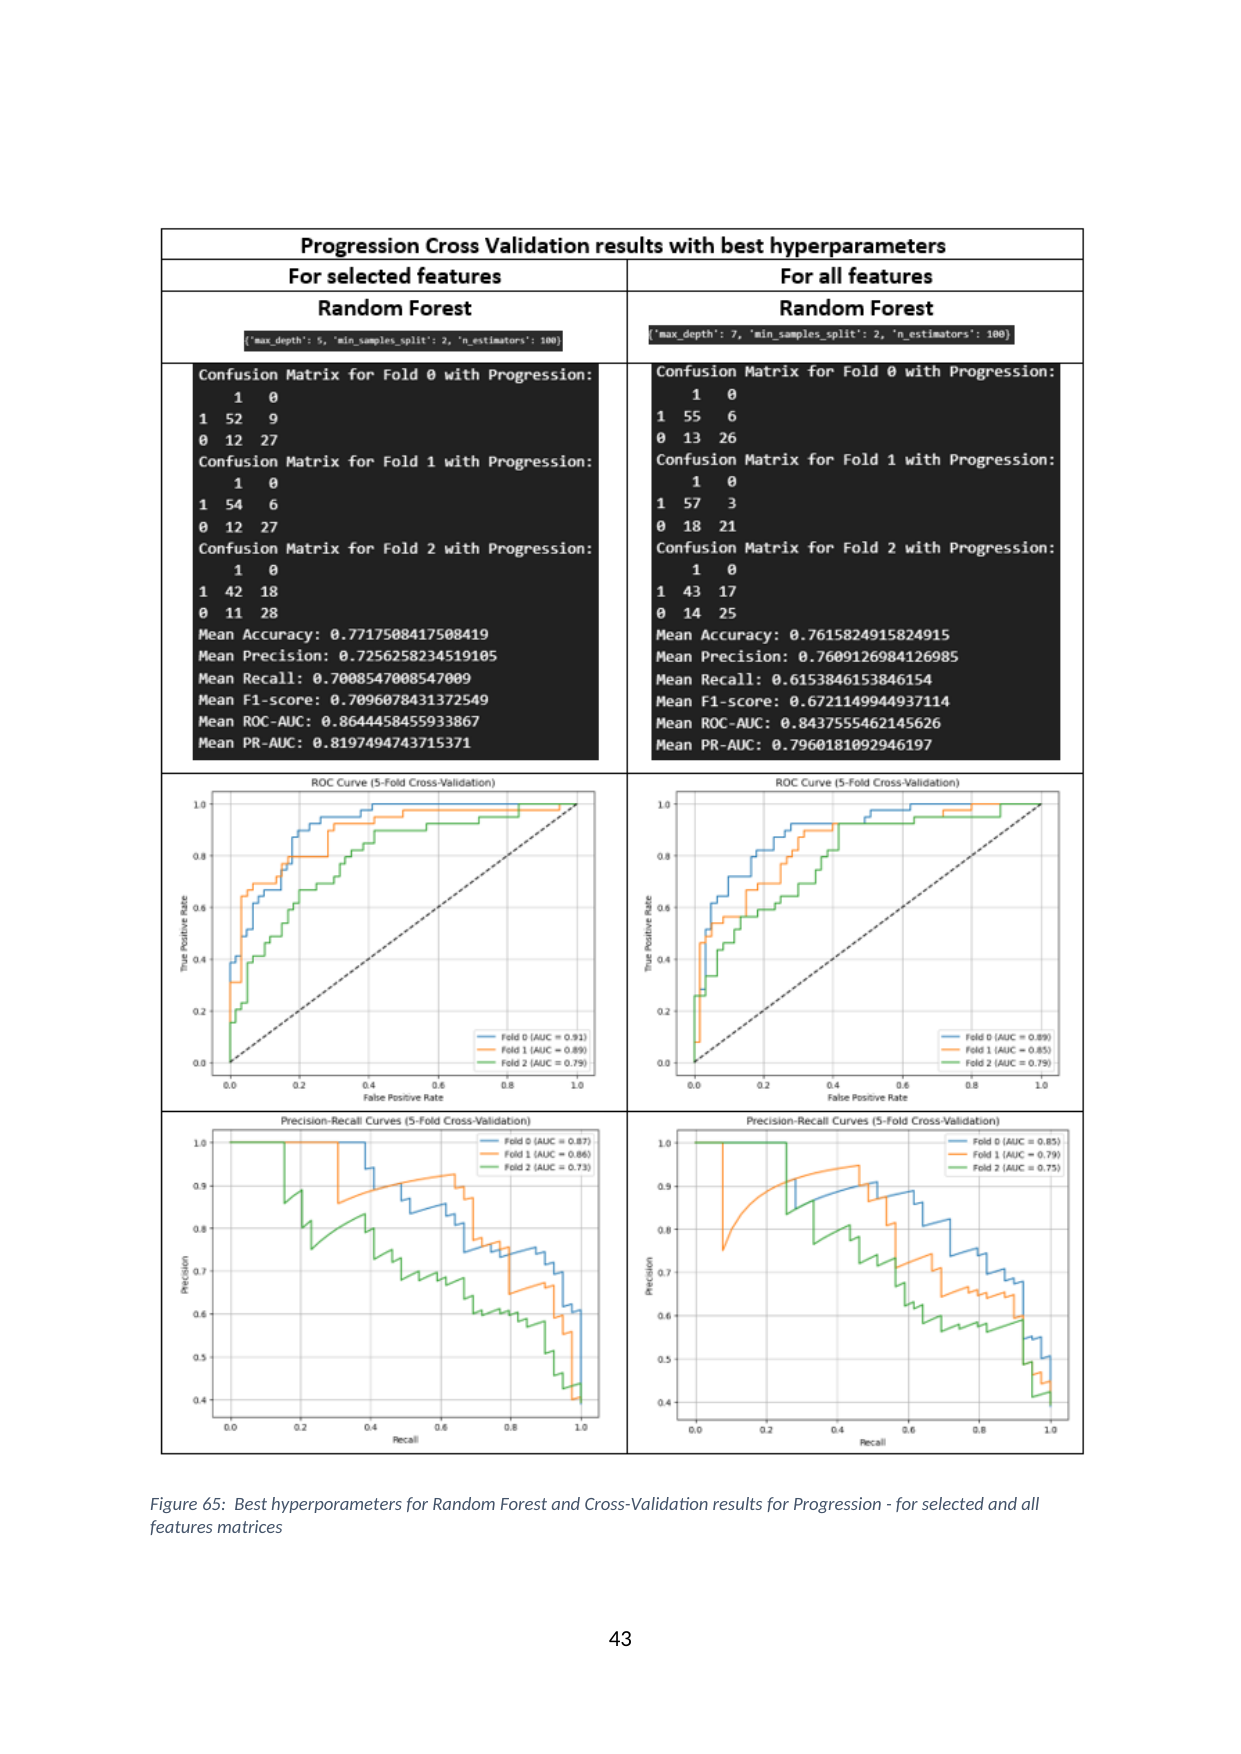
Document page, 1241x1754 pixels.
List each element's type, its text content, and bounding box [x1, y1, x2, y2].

picture [150, 202, 1091, 1474]
